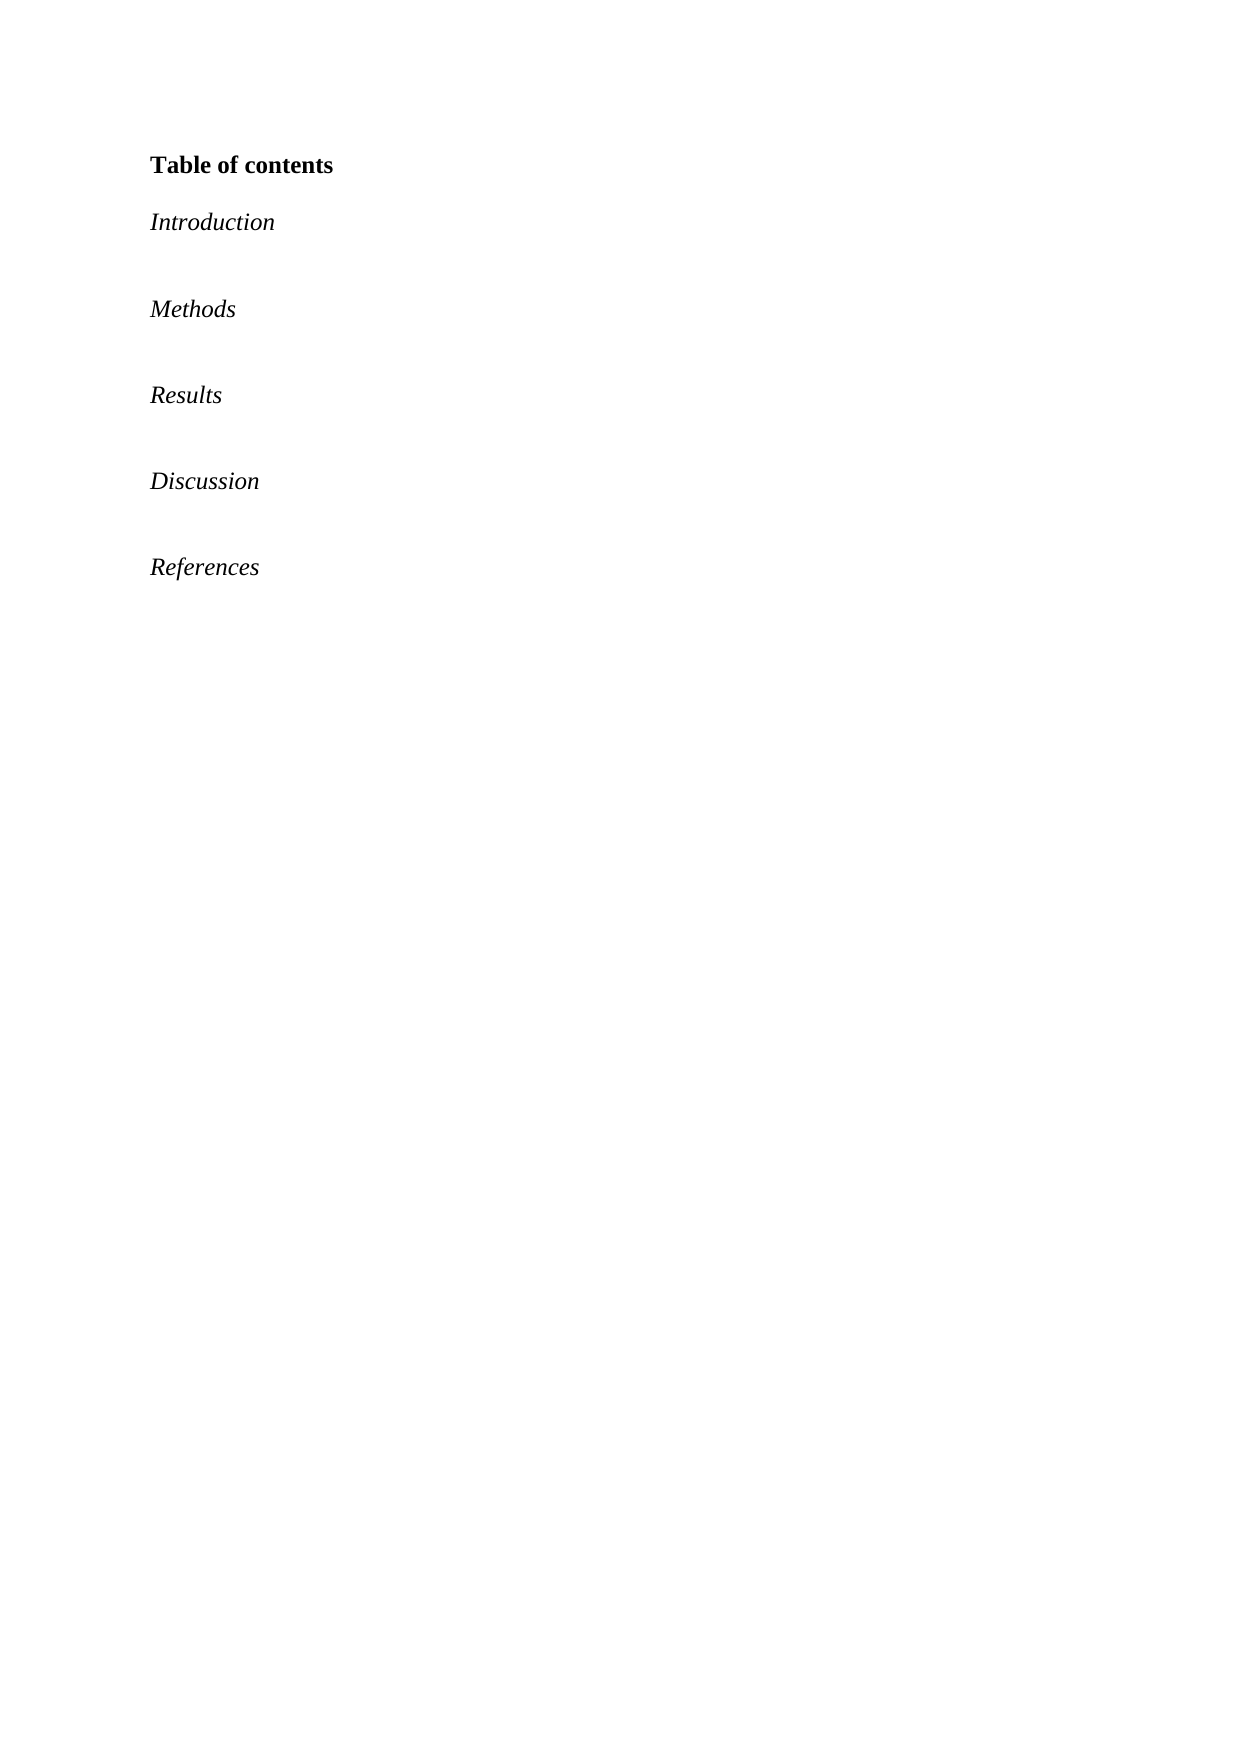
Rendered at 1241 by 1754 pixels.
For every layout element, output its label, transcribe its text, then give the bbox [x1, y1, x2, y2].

text Results [150, 380, 1090, 409]
text Discussion [150, 466, 1090, 495]
text Table of contents [150, 150, 1090, 179]
text Introduction [150, 207, 1090, 236]
text Methods [150, 294, 1090, 322]
text References [150, 552, 1090, 581]
